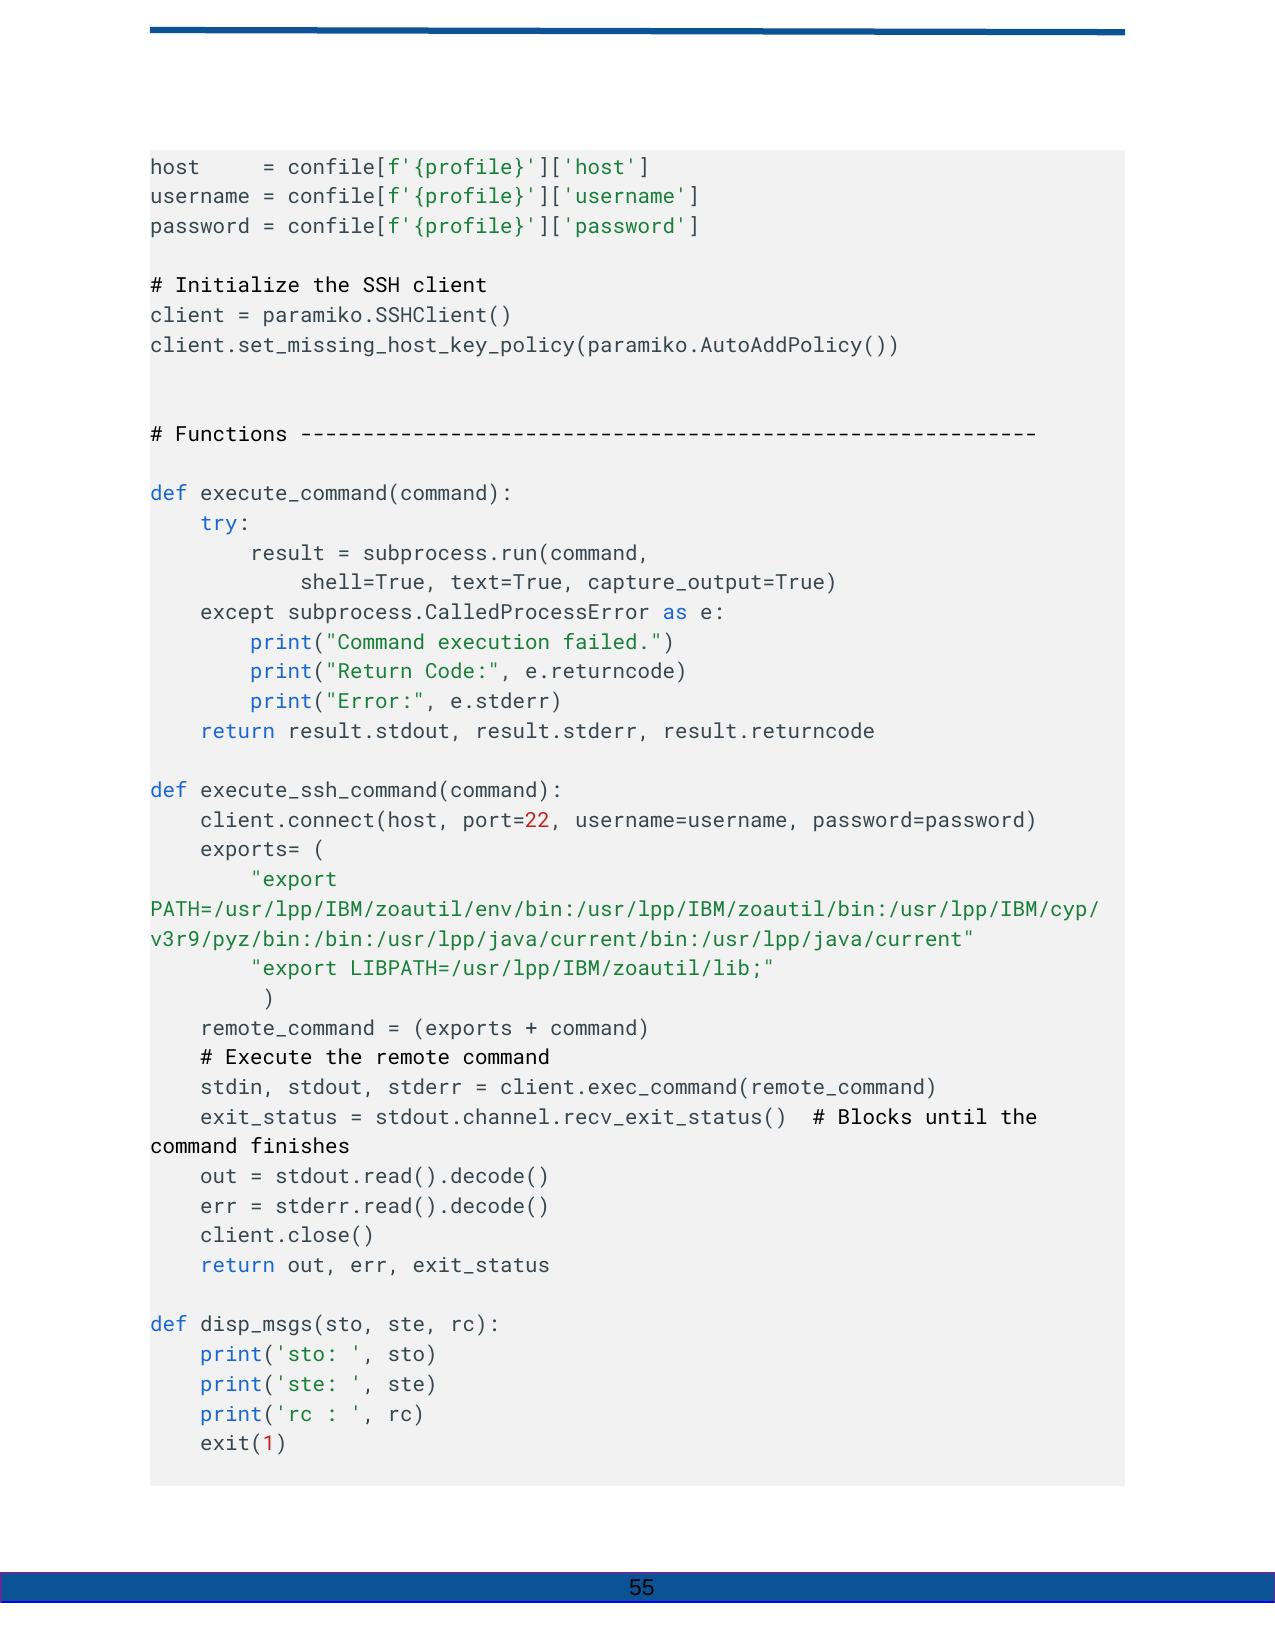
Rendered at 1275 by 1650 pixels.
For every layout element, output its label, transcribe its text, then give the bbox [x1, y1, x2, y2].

text def disp_msgs(sto, ste, rc): [150, 1308, 1125, 1337]
text stdin, stdout, stderr = client.exec_command(remote_command) [150, 1070, 1125, 1100]
text username = confile[f'{profile}']['username'] [150, 180, 1125, 209]
text # Functions ----------------------------------------------------------- [150, 417, 1125, 447]
text try: [150, 506, 1125, 536]
text def execute_ssh_command(command): [150, 773, 1125, 803]
text host = confile[f'{profile}']['host'] [150, 150, 1125, 180]
text def execute_command(command): [150, 477, 1125, 506]
text remote_command = (exports + command) [150, 1011, 1125, 1041]
text exit(1) [150, 1427, 1125, 1456]
text client.close() [150, 1219, 1125, 1248]
text print("Return Code:", e.returncode) [150, 655, 1125, 684]
text print("Command execution failed.") [150, 625, 1125, 655]
text "export PATH=/usr/lpp/IBM/zoautil/env/bin:/usr/lpp/IBM/zoautil/bin:/usr/lpp/IBM/cyp/v3r9/pyz/bin:/bin:/usr/lpp/java/current/bin:/usr/lpp/java/current" [150, 862, 1125, 952]
text password = confile[f'{profile}']['password'] [150, 209, 1125, 239]
text # Execute the remote command [150, 1041, 1125, 1070]
text shell=True, text=True, capture_output=True) [150, 566, 1125, 595]
text err = stderr.read().decode() [150, 1189, 1125, 1219]
text print('rc : ', rc) [150, 1397, 1125, 1427]
text return result.stdout, result.stderr, result.returncode [150, 714, 1125, 744]
text return out, err, exit_status [150, 1248, 1125, 1278]
text out = stdout.read().decode() [150, 1159, 1125, 1189]
text except subprocess.CalledProcessError as e: [150, 595, 1125, 625]
text print('ste: ', ste) [150, 1367, 1125, 1397]
text result = subprocess.run(command, [150, 536, 1125, 566]
text client.set_missing_host_key_policy(paramiko.AutoAddPolicy()) [150, 328, 1125, 358]
text "export LIBPATH=/usr/lpp/IBM/zoautil/lib;" [150, 952, 1125, 981]
text ) [150, 981, 1125, 1011]
text # Initialize the SSH client [150, 269, 1125, 298]
text exports= ( [150, 833, 1125, 862]
text print("Error:", e.stderr) [150, 684, 1125, 714]
text client = paramiko.SSHClient() [150, 298, 1125, 328]
text print('sto: ', sto) [150, 1337, 1125, 1367]
text client.connect(host, port=22, username=username, password=password) [150, 803, 1125, 833]
text exit_status = stdout.channel.recv_exit_status() # Blocks until the command finishes [150, 1100, 1125, 1159]
